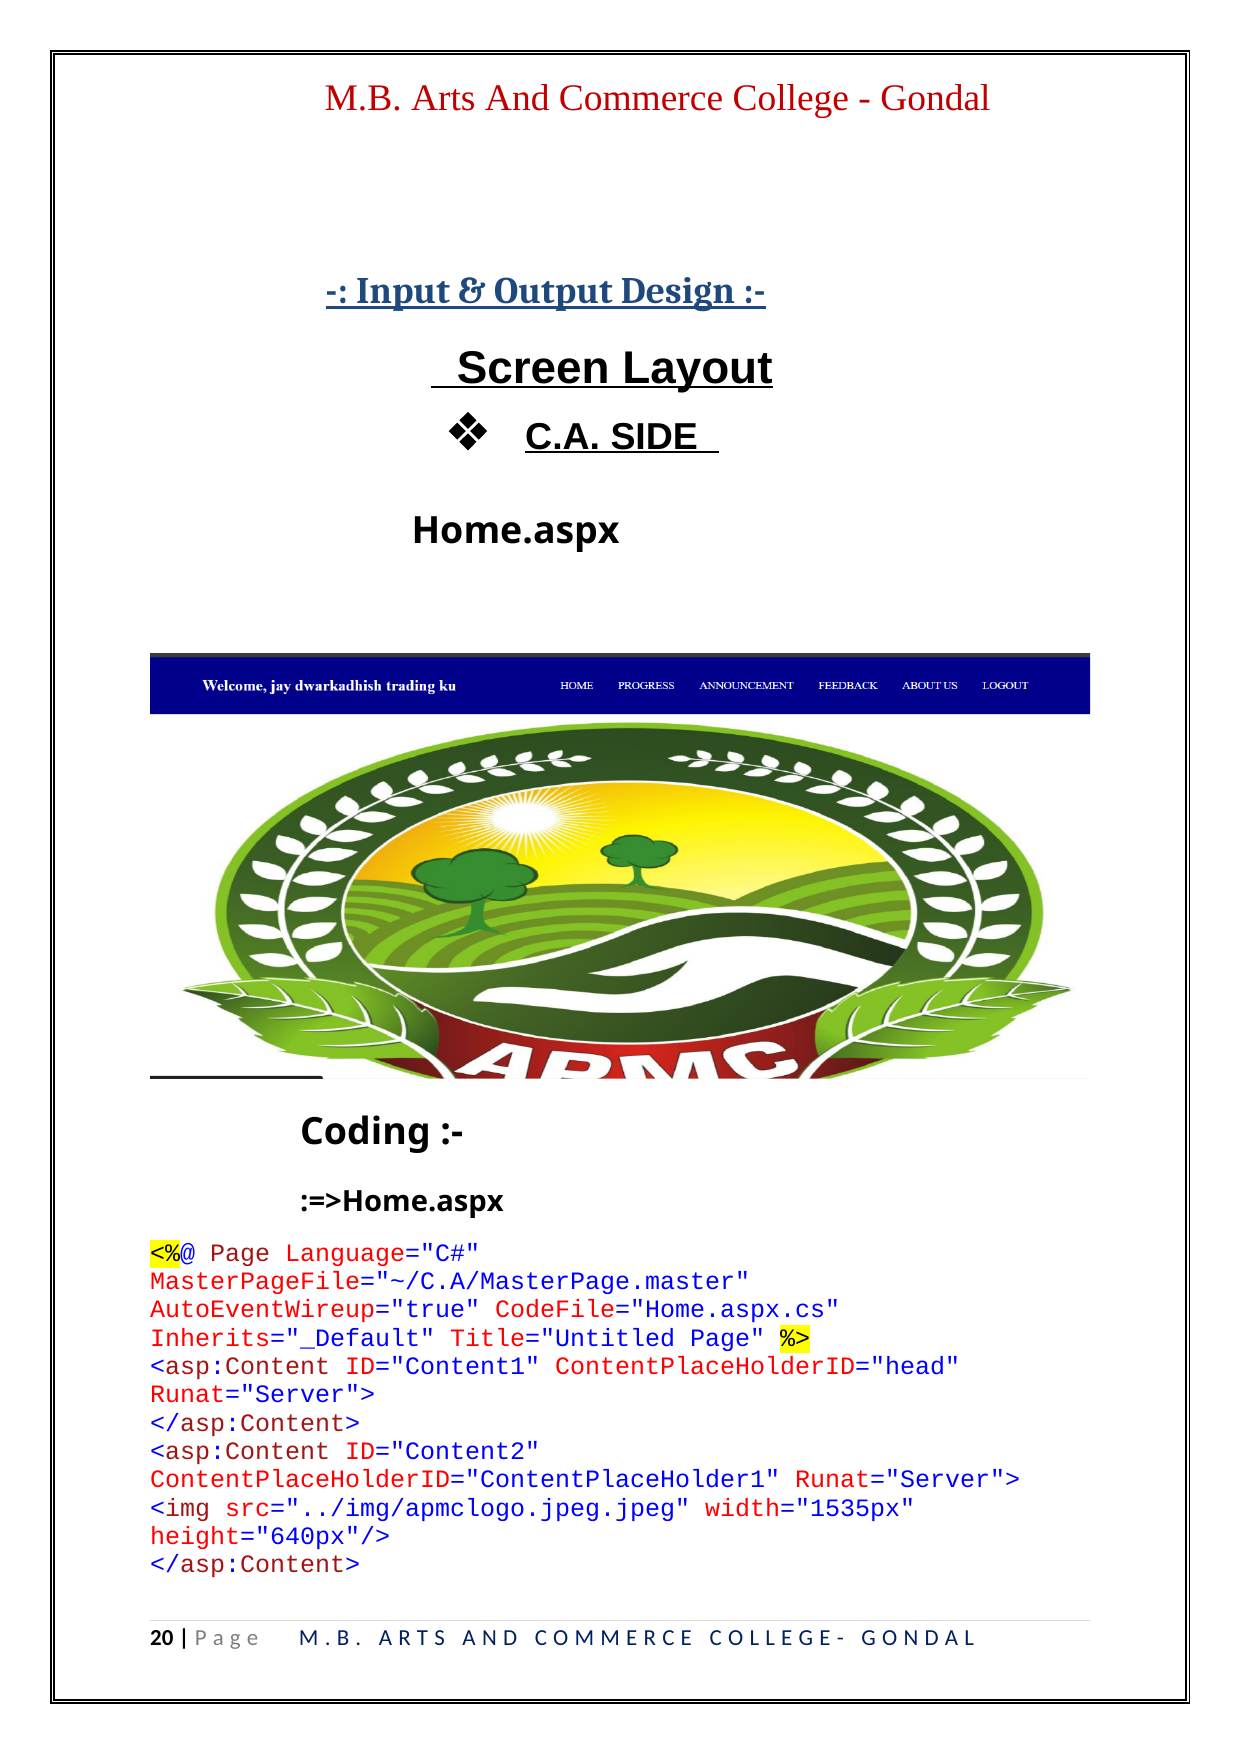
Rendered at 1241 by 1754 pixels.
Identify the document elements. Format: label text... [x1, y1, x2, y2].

list :=>Home.aspx [300, 1181, 1090, 1220]
text </asp:Content> [150, 1410, 1090, 1438]
text <asp:Content ID="Content2" ContentPlaceHolderID="ContentPlaceHolder1" Runat="Server"> [150, 1438, 1090, 1495]
list C.A. SIDE [445, 414, 1090, 460]
text Screen Layout [356, 340, 1090, 393]
picture [150, 653, 1091, 1079]
text -: Input & Output Design :- [150, 270, 1090, 313]
text <asp:Content ID="Content1" ContentPlaceHolderID="head" Runat="Server"> [150, 1353, 1090, 1410]
text Home.aspx [227, 503, 1090, 554]
text <img src="../img/apmclogo.jpeg.jpeg" width="1535px" height="640px"/> [150, 1495, 1090, 1552]
text </asp:Content> [150, 1552, 1090, 1580]
text <%@ Page Language="C#" MasterPageFile="~/C.A/MasterPage.master" AutoEventWireup="true" CodeFile="Home.aspx.cs" Inherits="_Default" Title="Untitled Page" %> [150, 1240, 1090, 1353]
list Coding :- [300, 1104, 1090, 1155]
